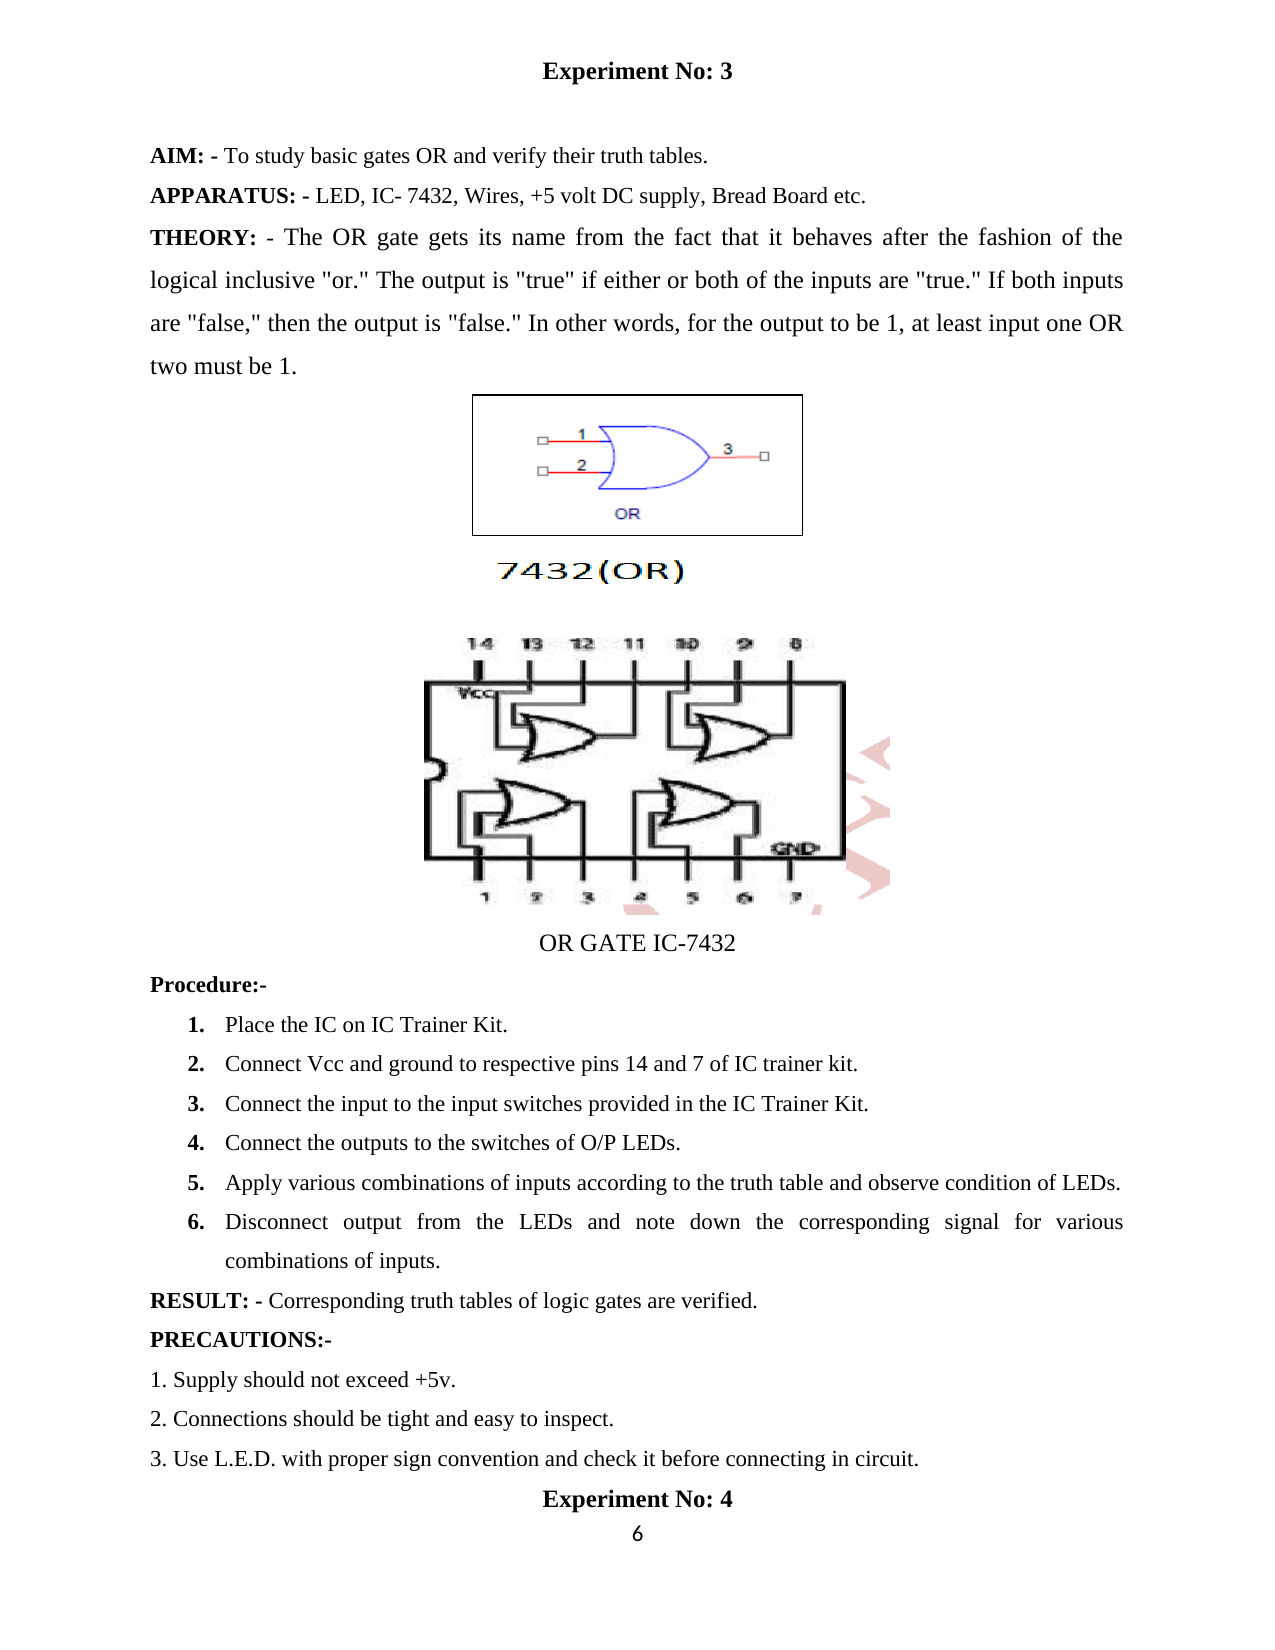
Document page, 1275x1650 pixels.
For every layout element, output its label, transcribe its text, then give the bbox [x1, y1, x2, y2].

text RESULT: - Corresponding truth tables of logic gates are verified. [150, 1287, 1125, 1313]
picture [473, 396, 802, 535]
list Connect the input to the input switches provided in the IC Trainer Kit. [187, 1090, 1125, 1116]
text PRECAUTIONS:- [150, 1327, 1125, 1353]
text Procedure:- [150, 971, 1125, 998]
text Experiment No: 3 [150, 56, 1125, 85]
text 3. Use L.E.D. with proper sign convention and check it before connecting in circuit. [150, 1445, 1125, 1471]
text THEORY: - The OR gate gets its name from the fact that it behaves after the fashion of the logical inclusive "or." The output is "true" if either or both of the inputs are "true." If both inputs are "false," then the output is "false." In other words, for the output to be 1, at least input one OR two must be 1. [150, 222, 1125, 380]
text 1. Supply should not exceed +5v. [150, 1366, 1125, 1392]
text 2. Connections should be tight and easy to inspect. [150, 1406, 1125, 1432]
list Disconnect output from the LEDs and note down the corresponding signal for various combinations of inputs. [187, 1208, 1125, 1274]
list Connect Vcc and ground to respective pins 14 and 7 of IC trainer kit. [187, 1050, 1125, 1077]
text Experiment No: 4 [150, 1484, 1125, 1513]
list Connect the outputs to the switches of O/P LEDs. [187, 1129, 1125, 1156]
text OR GATE IC-7432 [150, 928, 1125, 957]
picture [385, 550, 890, 915]
list Place the IC on IC Trainer Kit. [187, 1011, 1125, 1037]
text AIM: - To study basic gates OR and verify their truth tables. [150, 142, 1125, 169]
list Apply various combinations of inputs according to the truth table and observe condition of LEDs. [187, 1169, 1125, 1195]
text APPARATUS: - LED, IC- 7432, Wires, +5 volt DC supply, Bread Board etc. [150, 182, 1125, 208]
